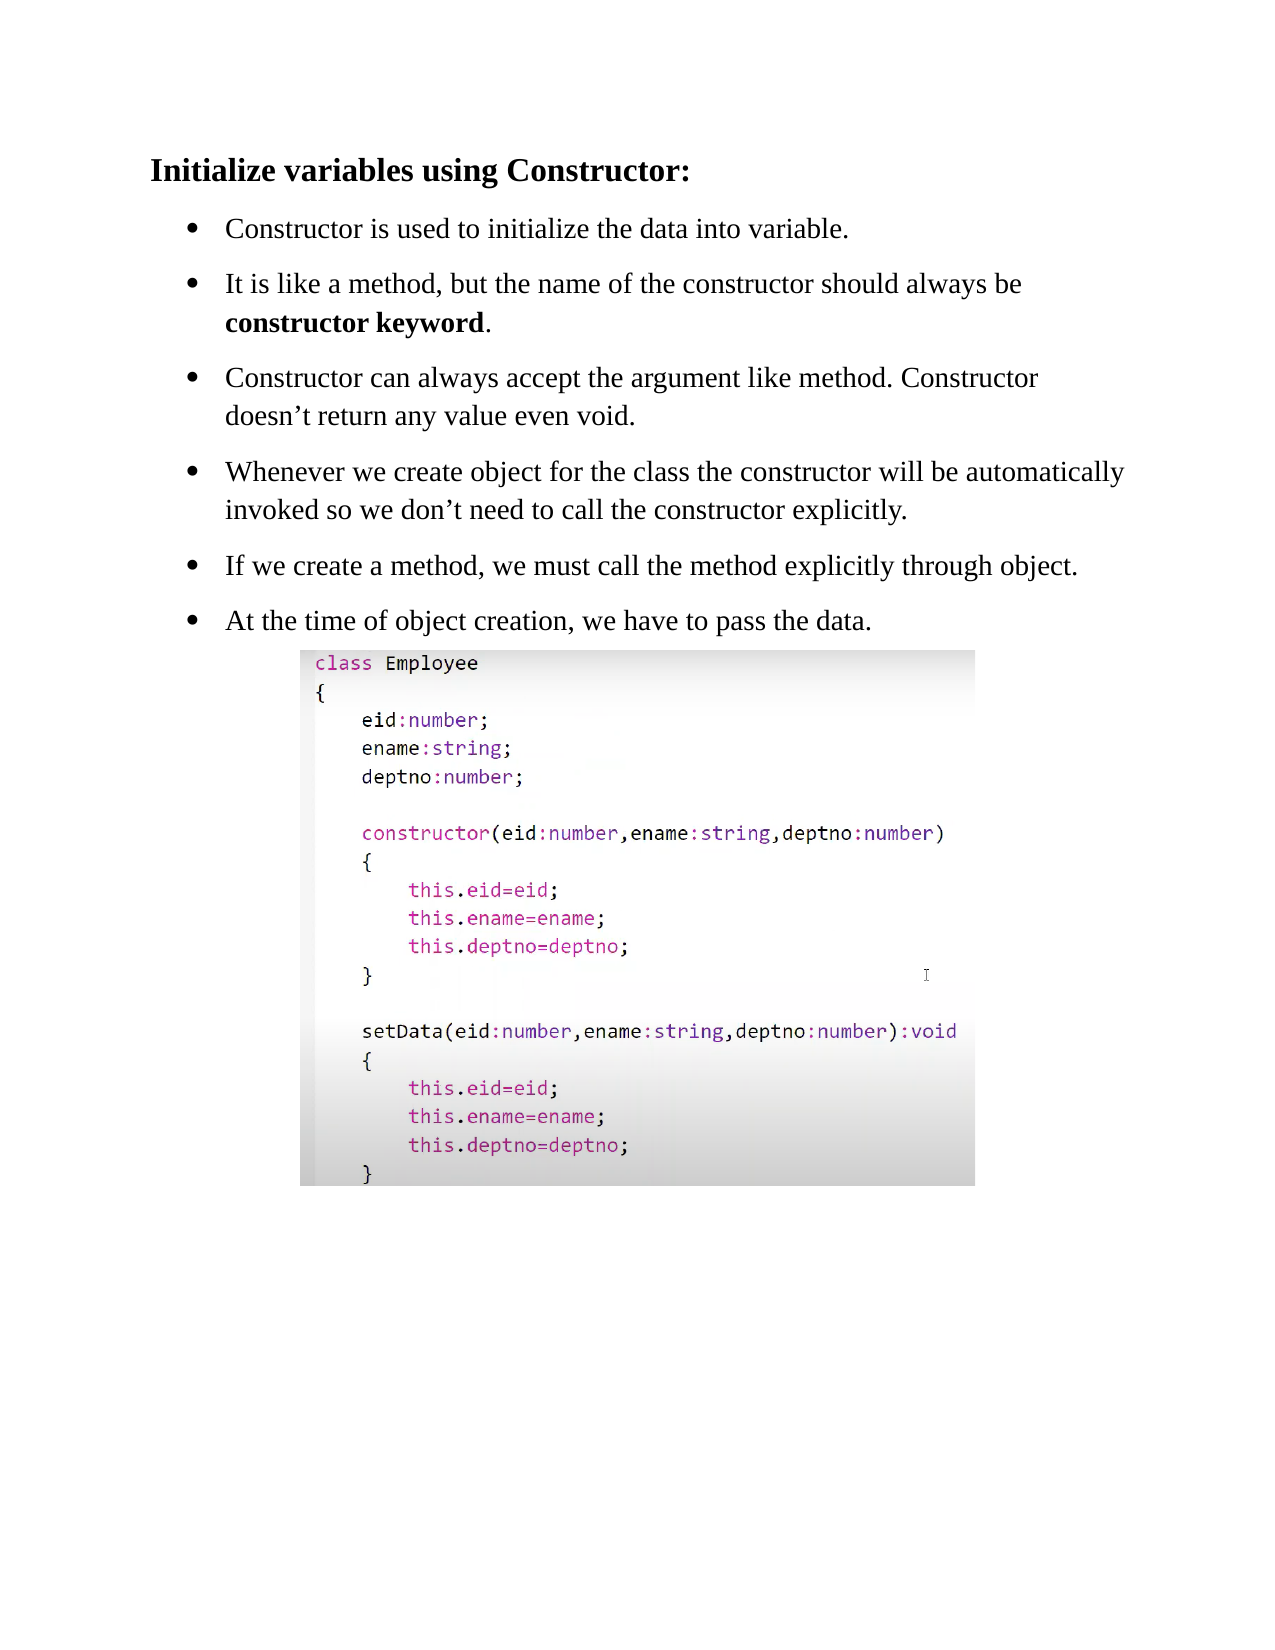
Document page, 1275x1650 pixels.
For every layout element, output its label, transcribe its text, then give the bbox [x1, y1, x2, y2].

subtitle Whenever we create object for the class the constructor will be automatically invoked so we don’t need to call the constructor explicitly. [187, 454, 1125, 526]
subtitle If we create a method, we must call the method explicitly through object. [187, 548, 1125, 581]
subtitle At the time of object creation, we have to pass the data. [187, 603, 1125, 637]
subtitle Constructor can always accept the argument like method. Constructor doesn’t return any value even void. [187, 360, 1125, 432]
picture [300, 650, 976, 1186]
subtitle Constructor is used to initialize the data into variable. [187, 211, 1125, 244]
subtitle Initialize variables using Constructor: [150, 150, 1125, 188]
subtitle It is like a method, but the name of the constructor should always be constructor keyword. [187, 266, 1125, 338]
